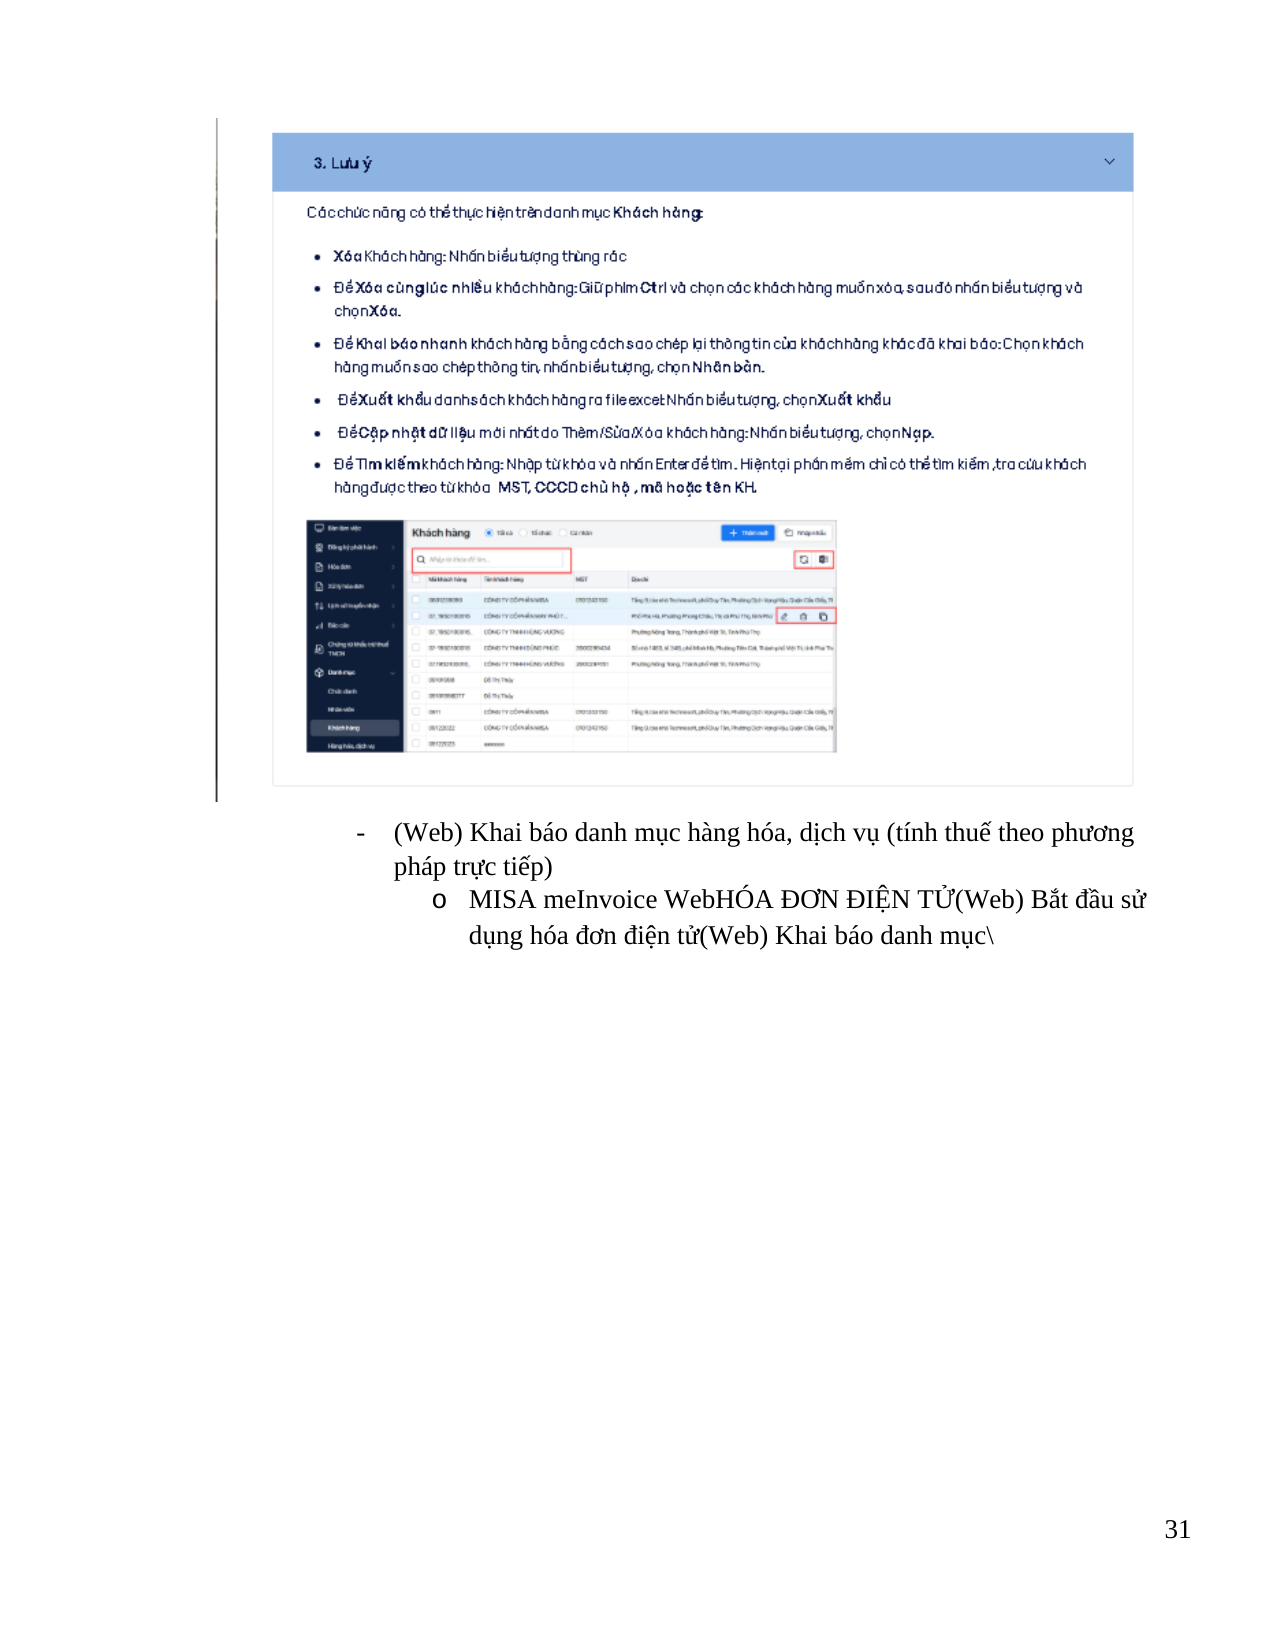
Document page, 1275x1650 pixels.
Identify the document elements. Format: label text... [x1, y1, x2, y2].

list (Web) Khai báo danh mục hàng hóa, dịch vụ (tính thuế theo phương pháp trực tiếp) [356, 816, 1157, 881]
picture [215, 118, 1157, 802]
list MISA meInvoice WebHÓA ĐƠN ĐIỆN TỬ(Web) Bắt đầu sử dụng hóa đơn điện tử(Web) Khai báo danh mục\ [431, 883, 1157, 950]
